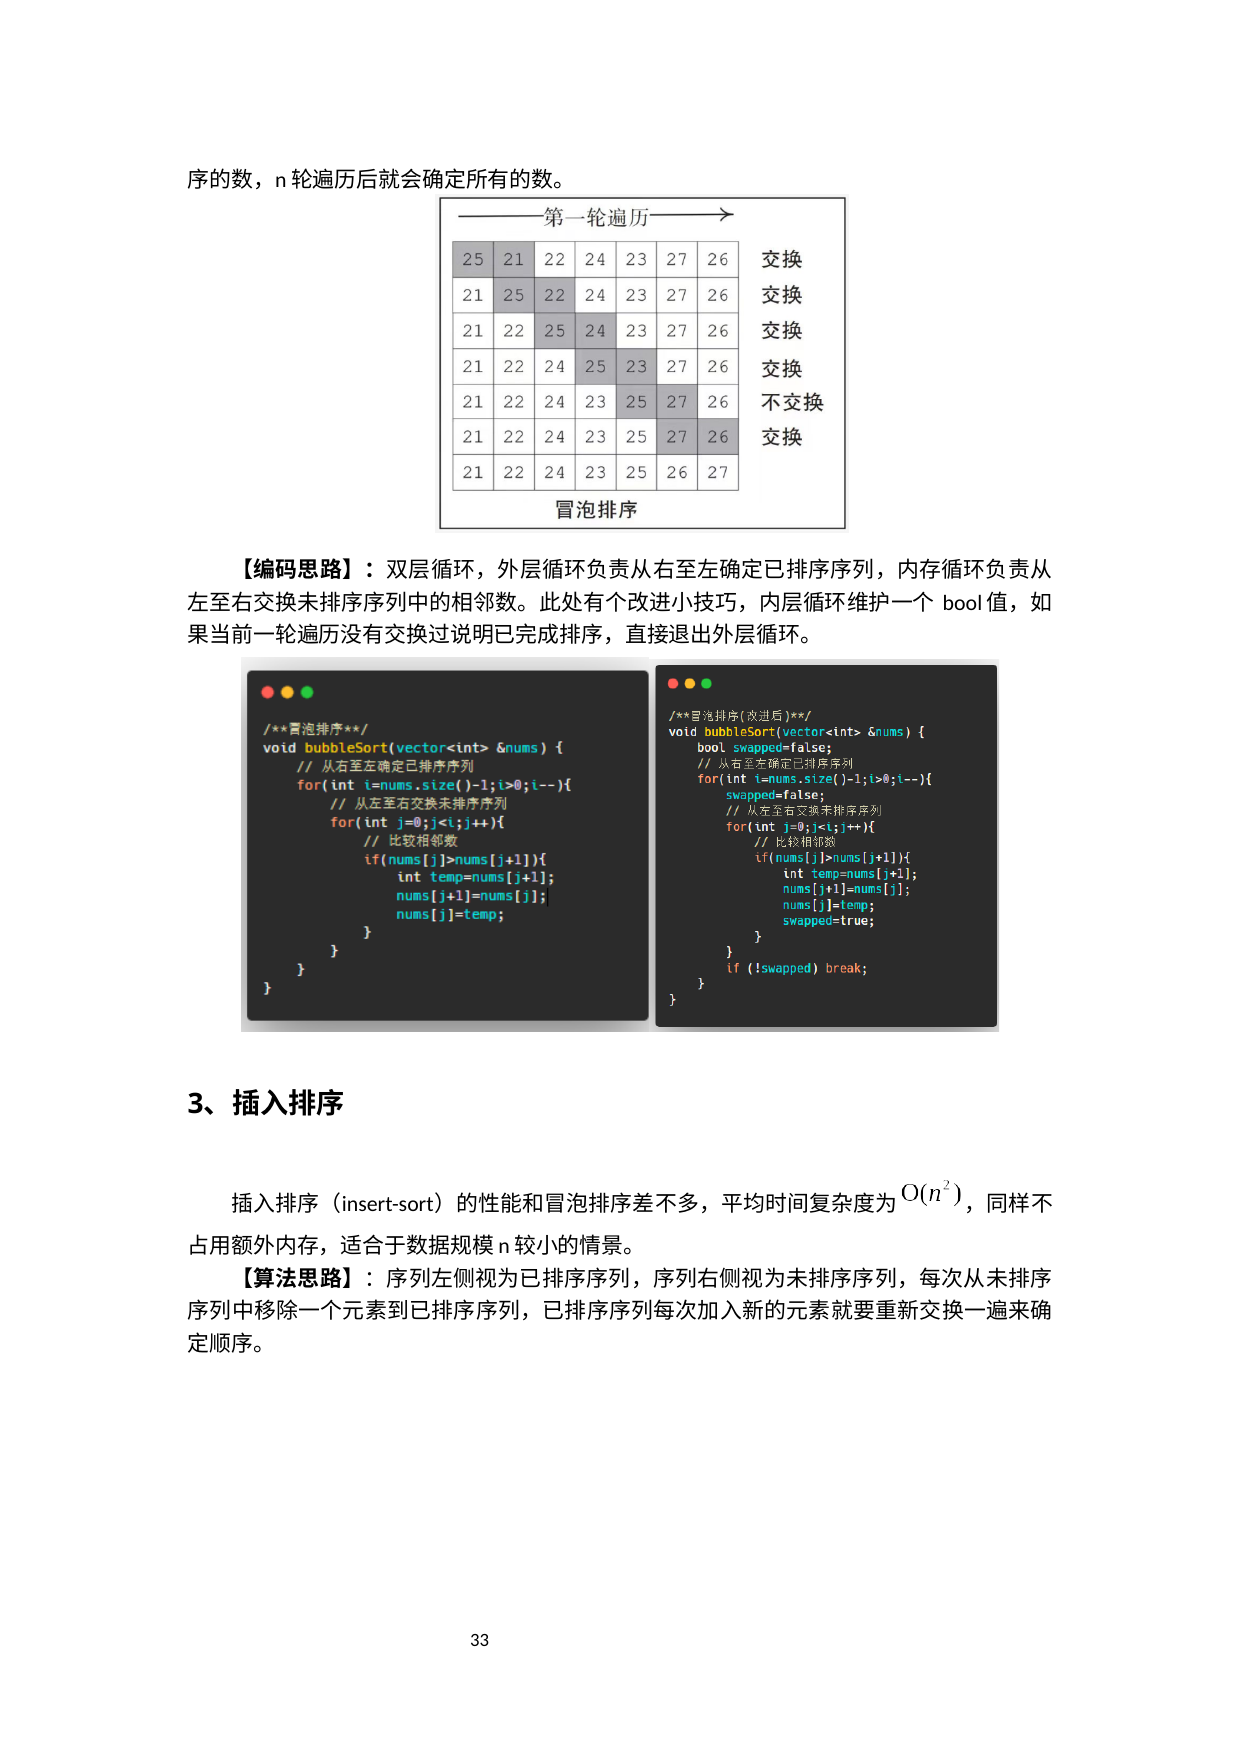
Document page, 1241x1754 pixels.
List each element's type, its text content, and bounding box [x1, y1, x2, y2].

text 插入排序（insert-sort）的性能和冒泡排序差不多，平均时间复杂度为，同样不占用额外内存，适合于数据规模n较小的情景。 [187, 1163, 1053, 1260]
picture [435, 194, 849, 533]
text 【算法思路】：序列左侧视为已排序序列，序列右侧视为未排序序列，每次从未排序序列中移除一个元素到已排序序列，已排序序列每次加入新的元素就要重新交换一遍来确定顺序。 [187, 1260, 1053, 1358]
picture [241, 657, 1000, 1032]
subtitle 3、插入排序 [187, 1069, 1053, 1134]
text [187, 162, 1053, 194]
text 【编码思路】：双层循环，外层循环负责从右至左确定已排序序列，内存循环负责从左至右交换未排序序列中的相邻数。此处有个改进小技巧，内层循环维护一个bool值，如果当前一轮遍历没有交换过说明已完成排序，直接退出外层循环。 [187, 552, 1053, 649]
